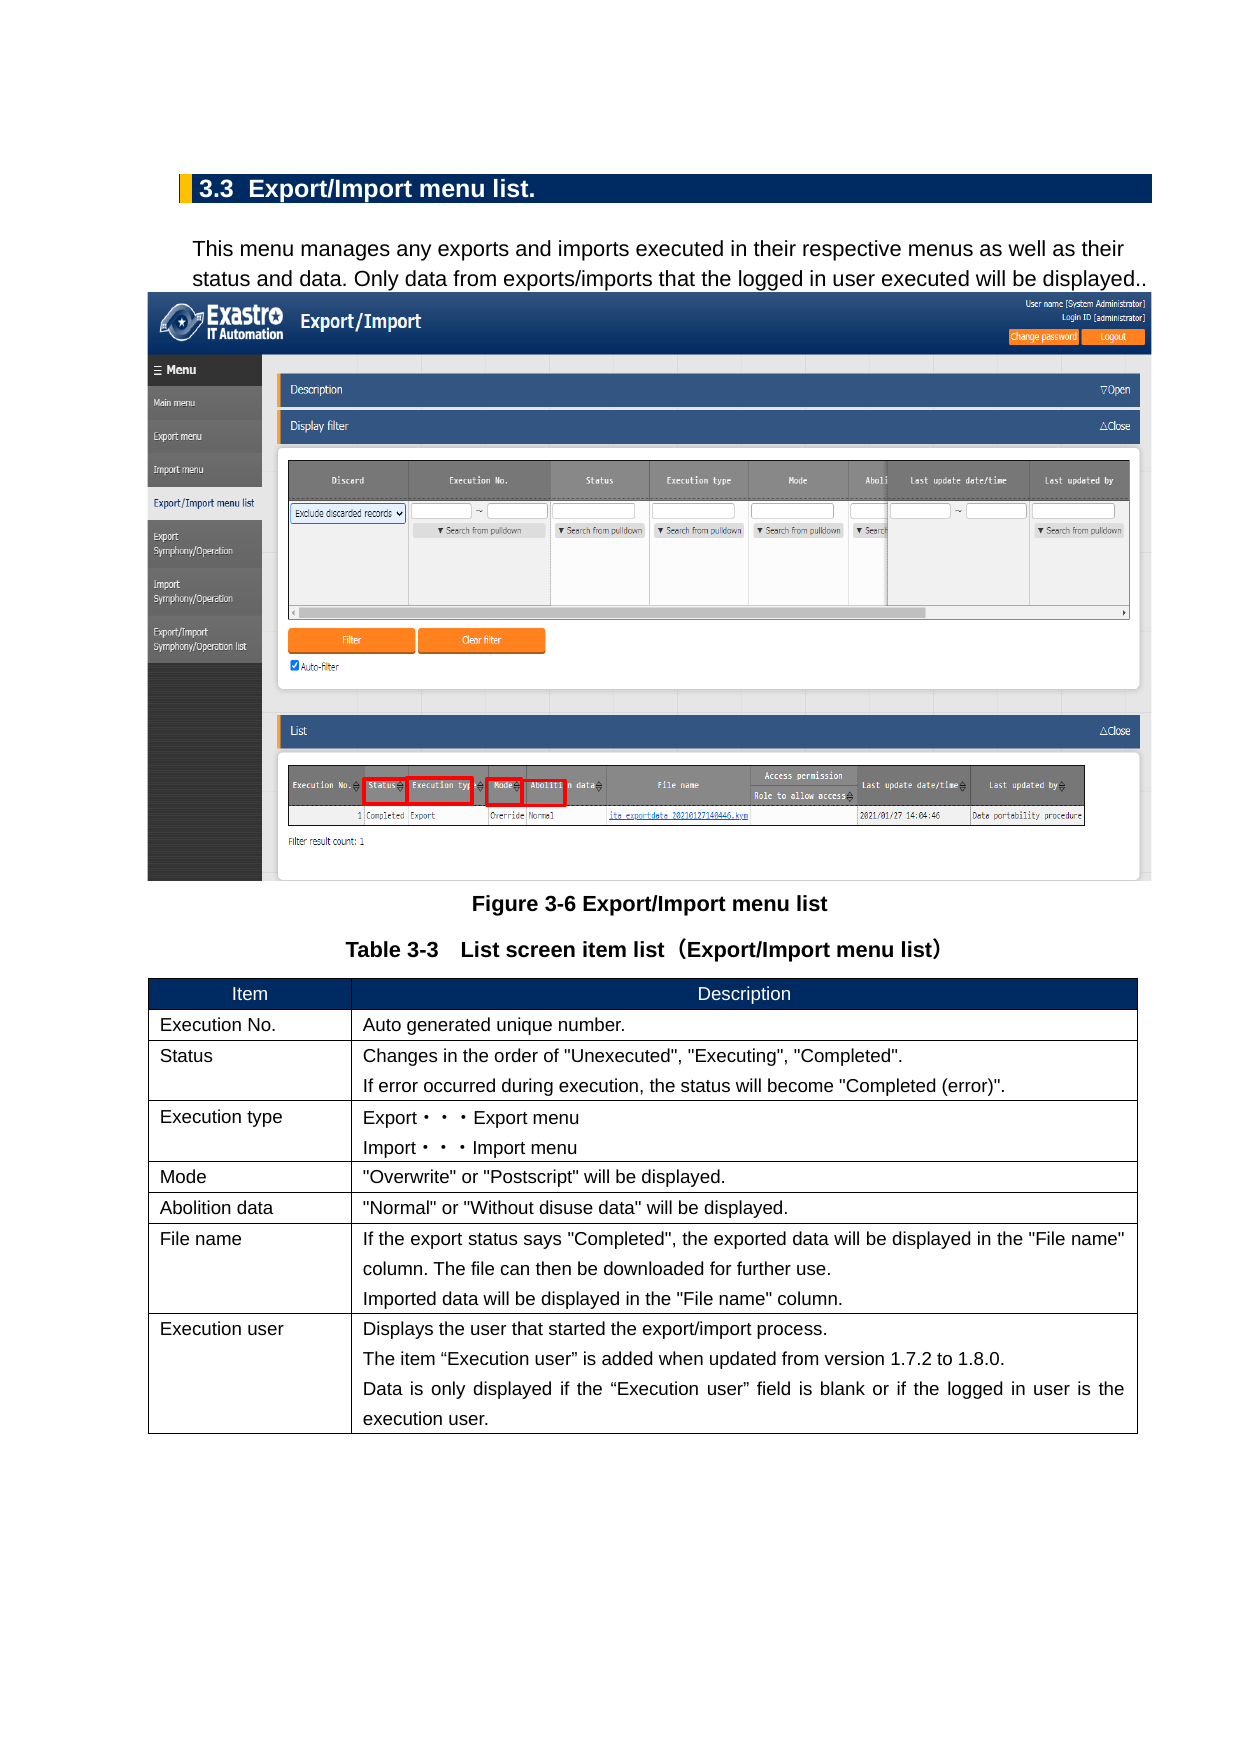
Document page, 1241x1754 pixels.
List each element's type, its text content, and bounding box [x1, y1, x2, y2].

picture [147, 292, 1152, 881]
subtitle Export/Import menu list. [192, 174, 1152, 203]
table_cell "Normal" or "Without disuse data" will be displayed. [352, 1193, 1137, 1223]
text Table 3-3 List screen item list（Export/Import menu list） [148, 918, 1152, 978]
table_cell Execution user [149, 1314, 351, 1433]
table_cell Export・・・Export menu Import・・・Import menu [352, 1101, 1137, 1161]
table_cell Auto generated unique number. [352, 1010, 1137, 1040]
table_cell Status [149, 1041, 351, 1100]
table_cell Execution type [149, 1101, 351, 1161]
table_cell If the export status says "Completed", the exported data will be displayed in the "File name" column. The file can then be downloaded for further use. Imported data will be displayed in the "File name" column. [352, 1224, 1137, 1313]
table_cell Displays the user that started the export/import process. The item “Execution user” is added when updated from version 1.7.2 to 1.8.0. Data is only displayed if the “Execution user” field is blank or if the logged in user is the execution user. [352, 1314, 1137, 1433]
table_cell Abolition data [149, 1193, 351, 1223]
table_cell Mode [149, 1162, 351, 1192]
table_cell "Overwrite" or "Postscript" will be displayed. [352, 1162, 1137, 1192]
table_cell File name [149, 1224, 351, 1313]
table_header Item [149, 979, 351, 1009]
table_header Description [352, 979, 1137, 1009]
text This menu manages any exports and imports executed in their respective menus as well as their status and data. Only data from exports/imports that the logged in user executed will be displayed.. [192, 233, 1152, 292]
table_cell Changes in the order of "Unexecuted", "Executing", "Completed". If error occurred during execution, the status will become "Completed (error)". [352, 1041, 1137, 1100]
table_cell Execution No. [149, 1010, 351, 1040]
text Figure 3-6 Export/Import menu list [148, 889, 1152, 918]
